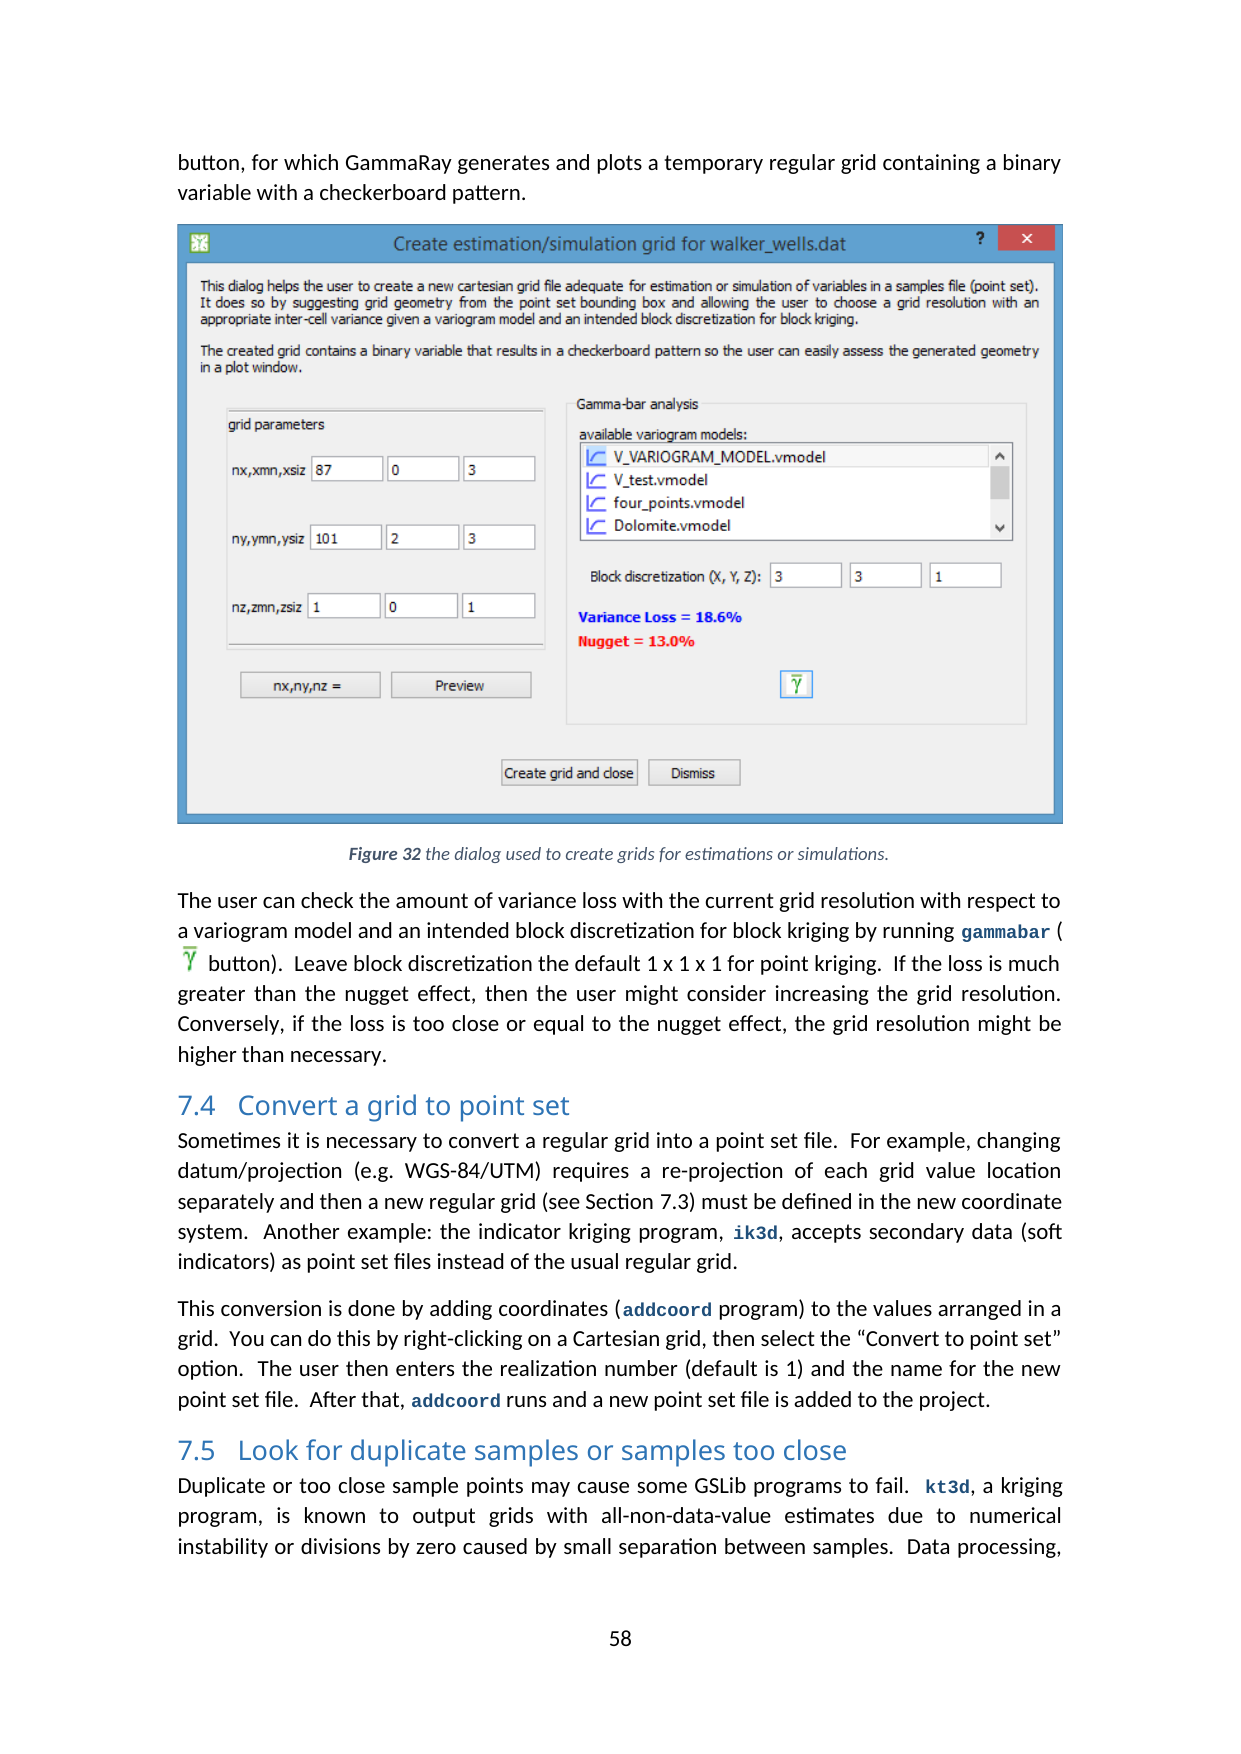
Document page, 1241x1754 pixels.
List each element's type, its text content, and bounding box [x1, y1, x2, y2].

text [177, 1471, 1063, 1560]
picture [177, 224, 1063, 824]
subtitle Look for duplicate samples or samples too close [177, 1432, 1063, 1468]
text The user can check the amount of variance loss with the current grid resolution with respect to a variogram model and an intended block discretization for block kriging by running gammabar ( button). Leave block discretization the default 1 x 1 x 1 for point kriging. If the loss is much greater than the nugget effect, then the user might consider increasing the grid resolution. Conversely, if the loss is too close or equal to the nugget effect, the grid resolution might be higher than necessary. [177, 886, 1063, 1068]
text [177, 148, 1063, 206]
subtitle Convert a grid to point set [177, 1087, 1063, 1123]
text This conversion is done by adding coordinates (addcoord program) to the values arranged in a grid. You can do this by right-clicking on a Cartesian grid, then select the “Convert to point set” option. The user then enters the realization number (default is 1) and the name for the new point set file. After that, addcoord runs and a new point set file is added to the project. [177, 1294, 1063, 1413]
text Figure 32 the dialog used to create grids for estimations or simulations. [177, 842, 1063, 865]
text Sometimes it is necessary to convert a regular grid into a point set file. For example, changing datum/projection (e.g. WGS-84/UTM) requires a re-projection of each grid value location separately and then a new regular grid (see Section 7.3) must be defined in the new coordinate system. Another example: the indicator kriging program, ik3d, accepts secondary data (soft indicators) as point set files instead of the usual regular grid. [177, 1126, 1063, 1275]
picture [177, 946, 203, 972]
